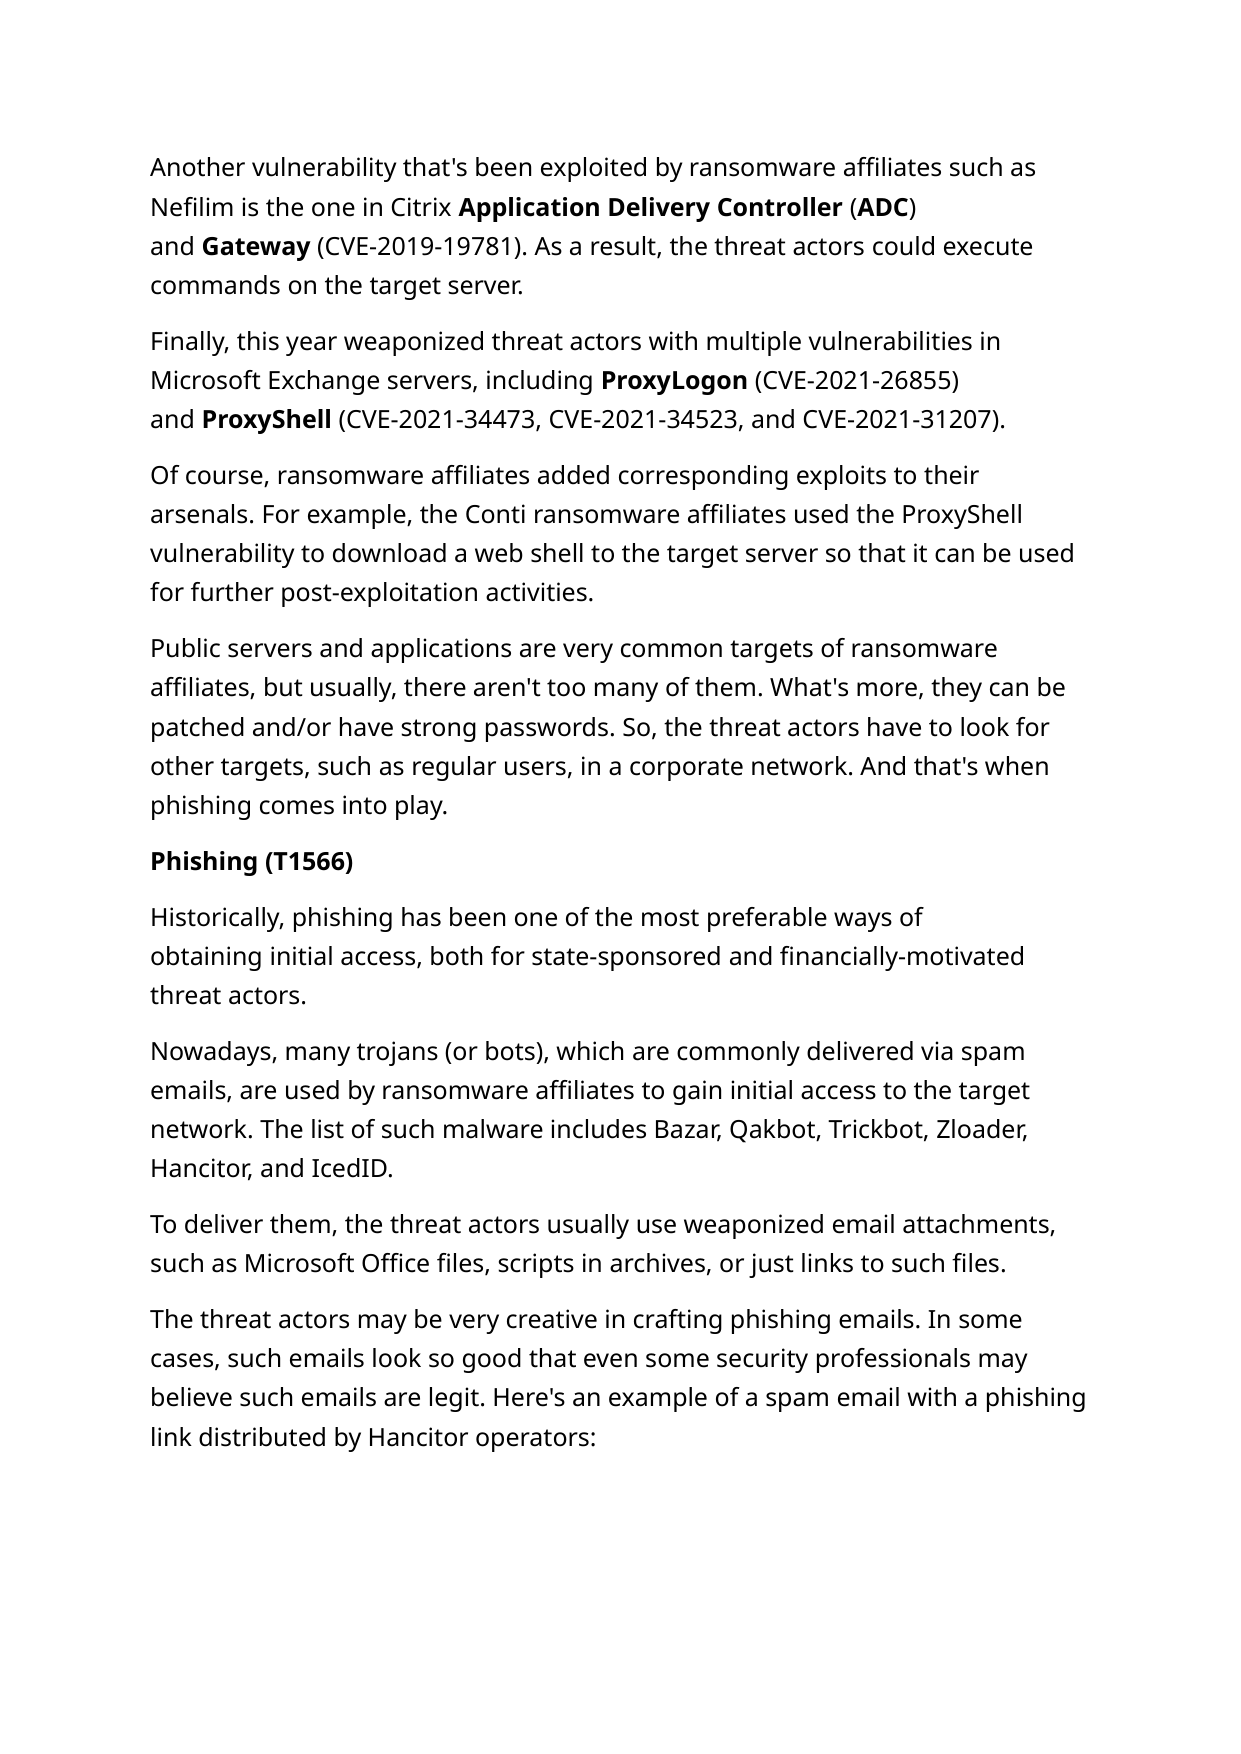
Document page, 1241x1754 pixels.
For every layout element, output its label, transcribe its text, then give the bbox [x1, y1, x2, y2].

text Finally, this year weaponized threat actors with multiple vulnerabilities in Microsoft Exchange servers, including ProxyLogon (CVE-2021-26855) and ProxyShell (CVE-2021-34473, CVE-2021-34523, and CVE-2021-31207). [150, 323, 1090, 436]
text The threat actors may be very creative in crafting phishing emails. In some cases, such emails look so good that even some security professionals may believe such emails are legit. Here's an example of a spam email with a phishing link distributed by Hancitor operators: [150, 1302, 1090, 1453]
text Of course, ransomware affiliates added corresponding exploits to their arsenals. For example, the Conti ransomware affiliates used the ProxyShell vulnerability to download a web shell to the target server so that it can be used for further post-exploitation activities. [150, 457, 1090, 609]
text Historically, phishing has been one of the most preferable ways of obtaining initial access, both for state-sponsored and financially-motivated threat actors. [150, 899, 1090, 1012]
text To deliver them, the threat actors usually use weaponized email attachments, such as Microsoft Office files, scripts in archives, or just links to such files. [150, 1207, 1090, 1280]
text Nowadays, many trojans (or bots), which are commonly delivered via spam emails, are used by ransomware affiliates to gain initial access to the target network. The list of such malware includes Bazar, Qakbot, Trickbot, Zloader, Hancitor, and IcedID. [150, 1033, 1090, 1185]
text Phishing (T1566) [150, 843, 1090, 877]
text Another vulnerability that's been exploited by ransomware affiliates such as Nefilim is the one in Citrix Application Delivery Controller (ADC) and Gateway (CVE-2019-19781). As a result, the threat actors could execute commands on the target server. [150, 150, 1090, 302]
text Public servers and applications are very common targets of ransomware affiliates, but usually, there aren't too many of them. What's more, they can be patched and/or have strong passwords. So, the threat actors have to look for other targets, such as regular users, in a corporate network. And that's when phishing comes into play. [150, 631, 1090, 822]
